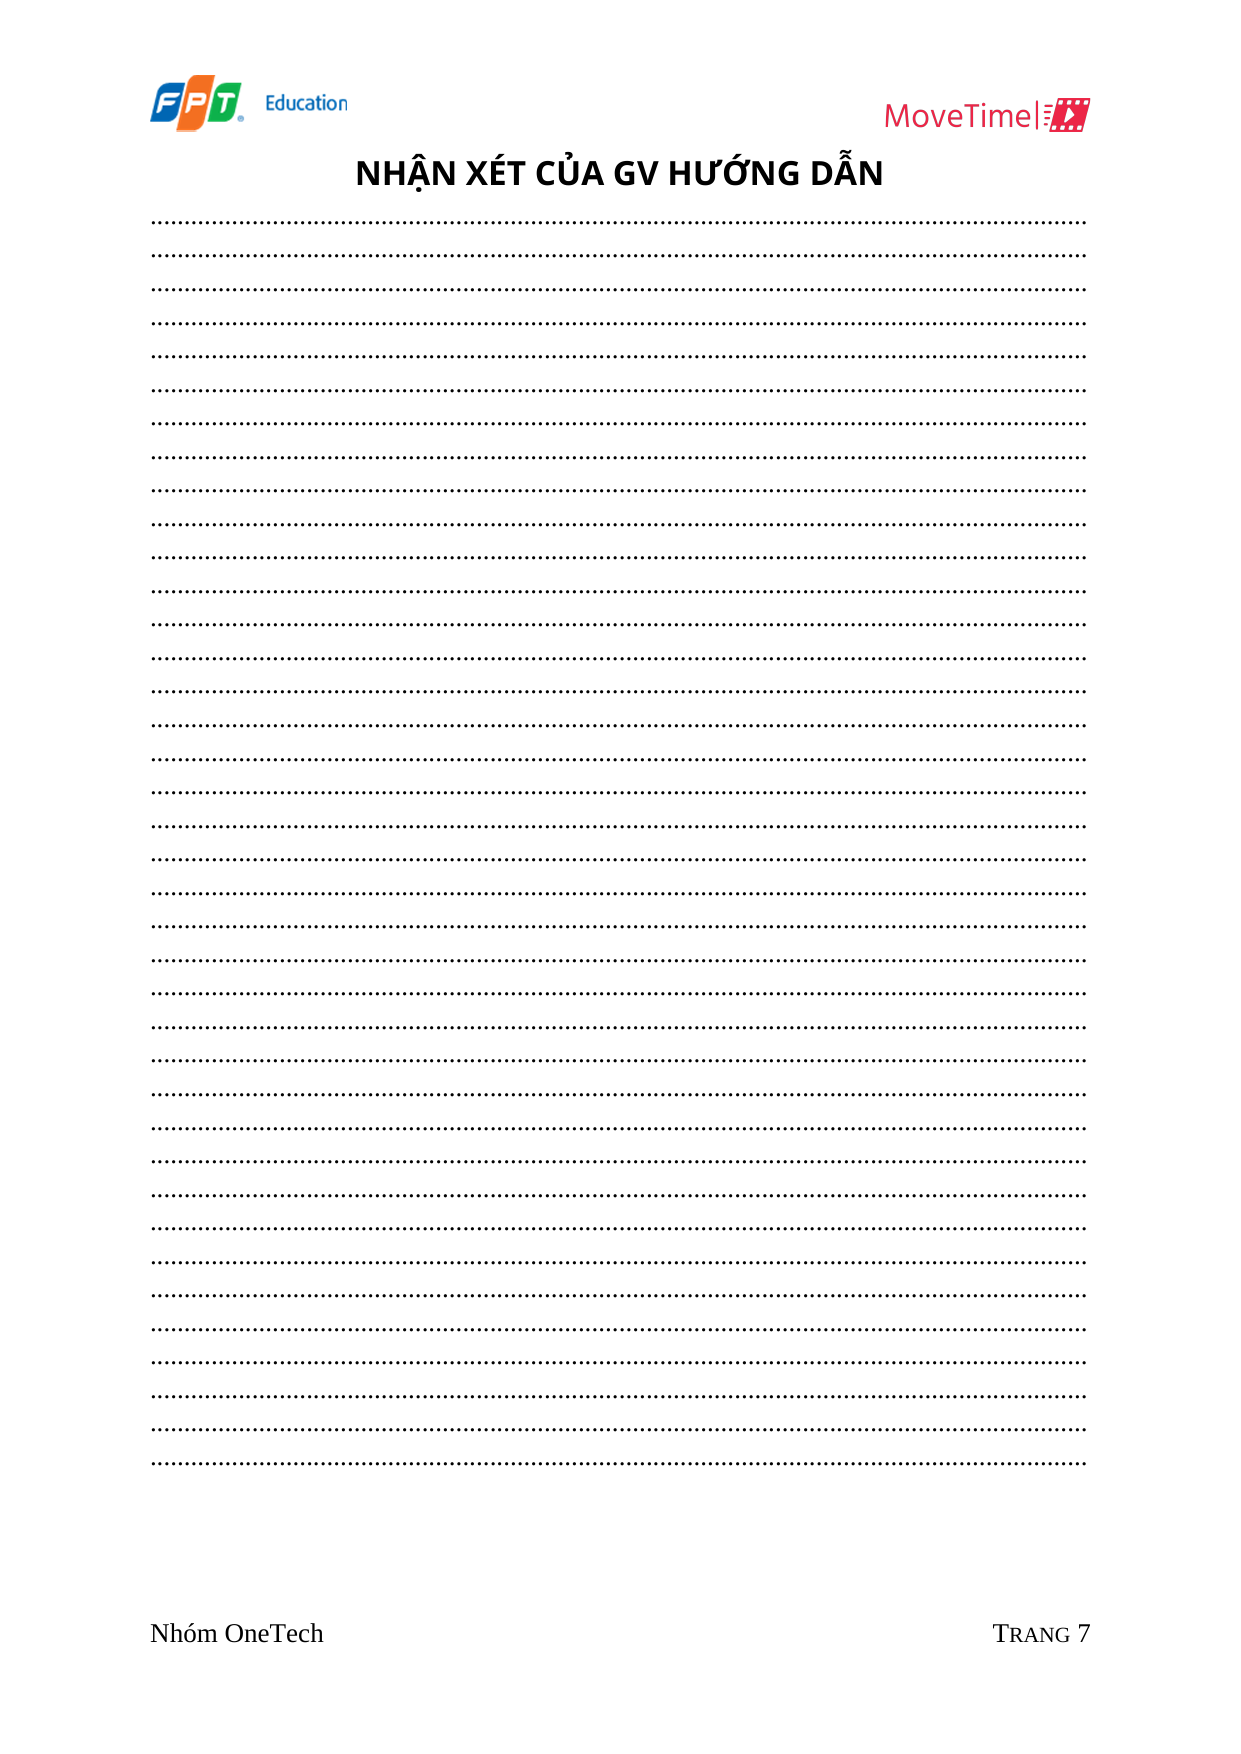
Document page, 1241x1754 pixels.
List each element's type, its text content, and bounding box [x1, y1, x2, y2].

subtitle NHẬN XÉT CỦA GV HƯỚNG DẪN [293, 150, 946, 195]
picture [150, 75, 347, 132]
picture [885, 98, 1091, 132]
